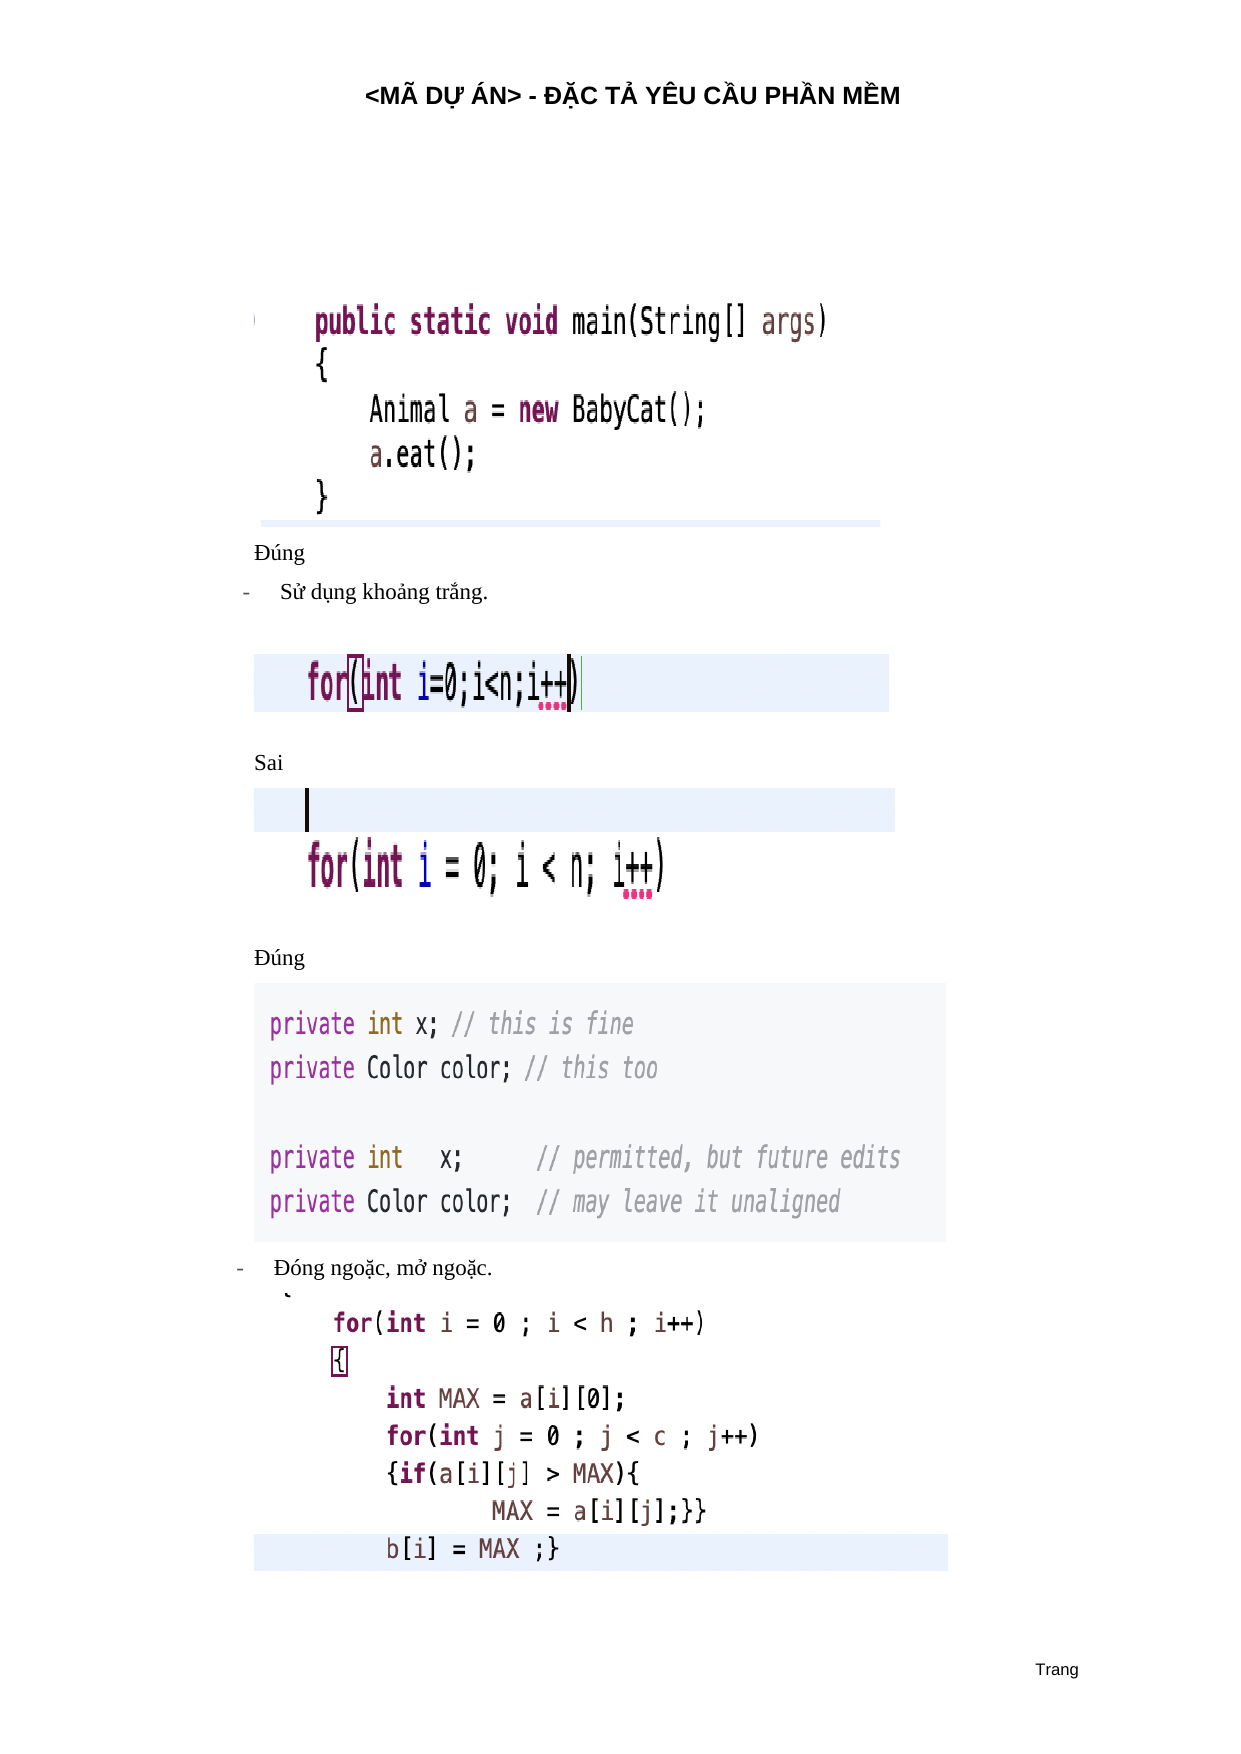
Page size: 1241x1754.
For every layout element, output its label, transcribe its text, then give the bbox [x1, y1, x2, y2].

list Đúng [254, 539, 1083, 565]
picture [253, 617, 890, 738]
picture [253, 983, 947, 1242]
picture [253, 788, 895, 932]
list Sử dụng khoảng trắng. [242, 578, 1083, 604]
picture [253, 278, 881, 527]
picture [253, 1293, 948, 1574]
list Đúng [254, 944, 1083, 970]
list Đóng ngoặc, mở ngoặc. [236, 1254, 1083, 1280]
list Sai [254, 749, 1083, 776]
